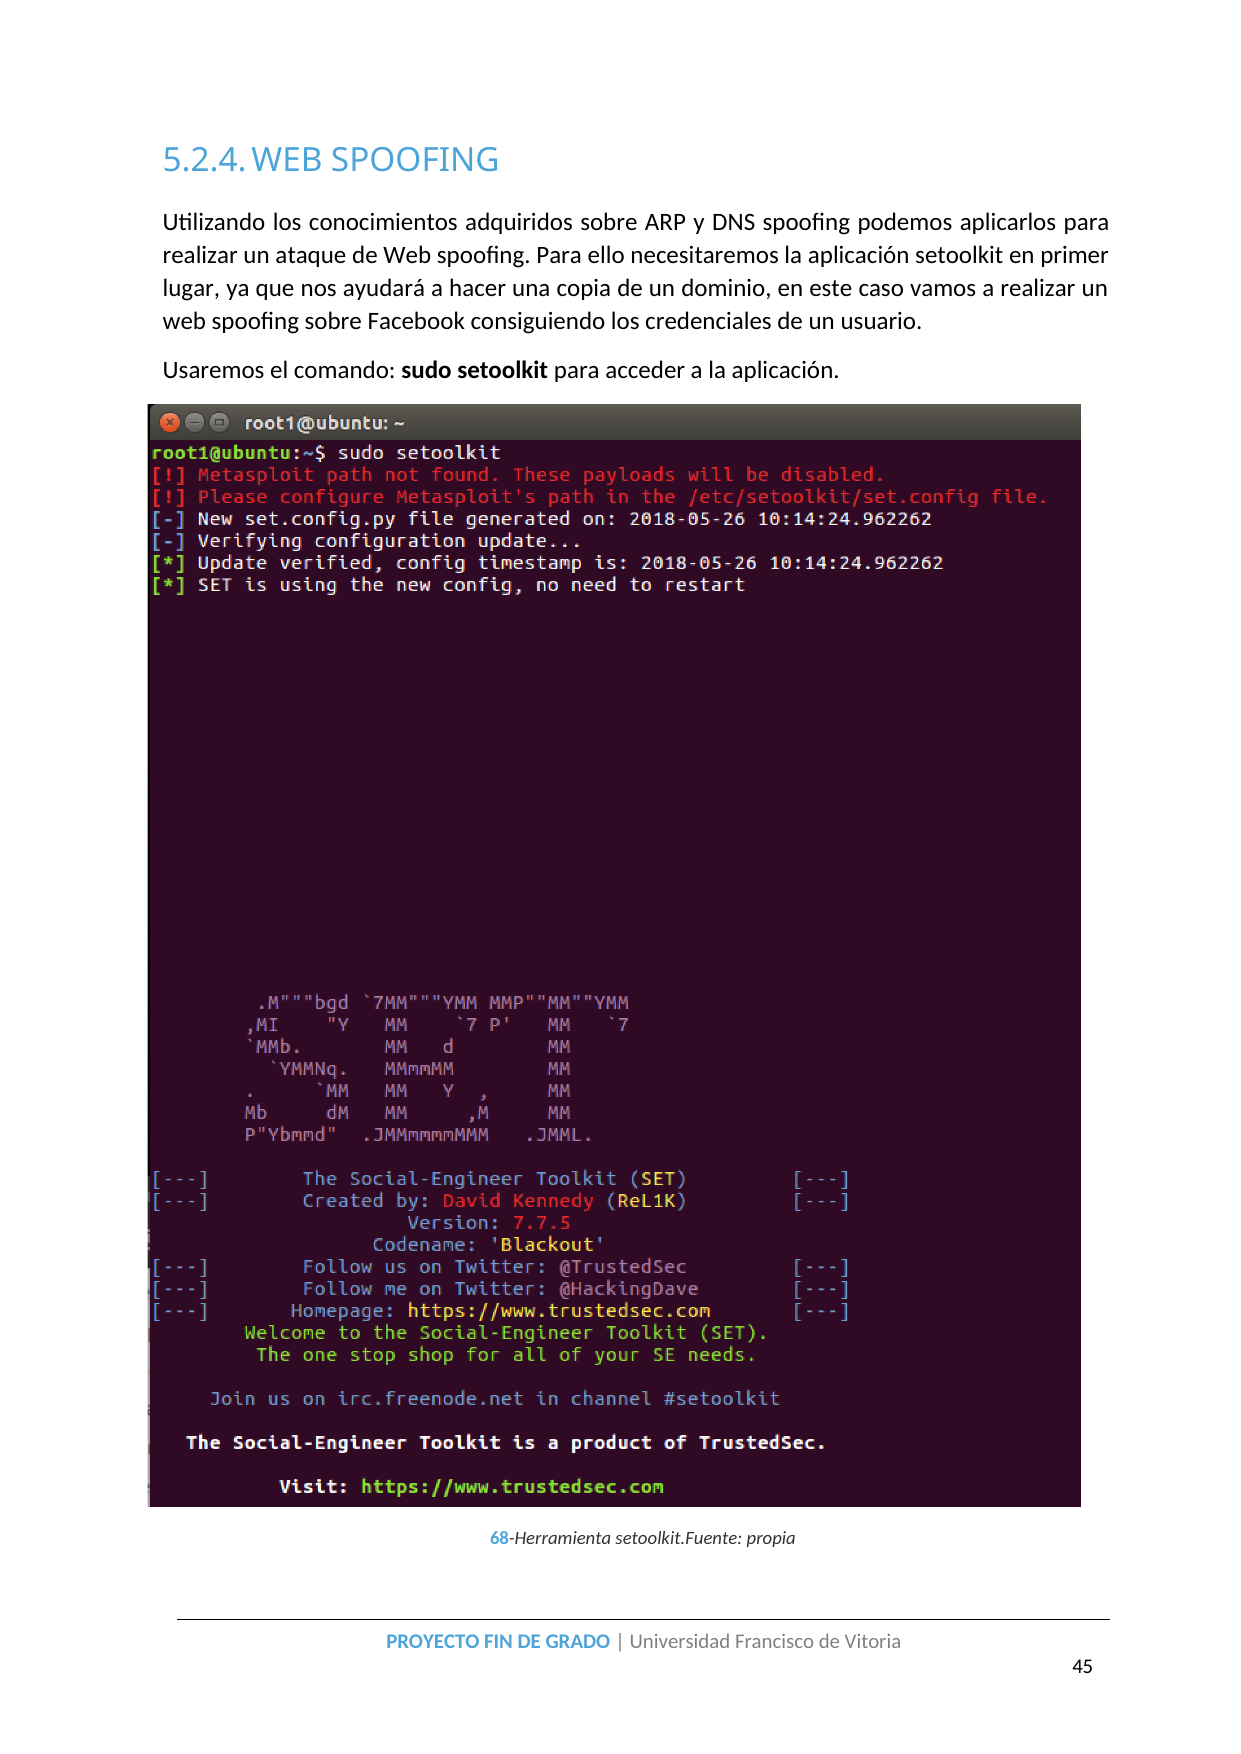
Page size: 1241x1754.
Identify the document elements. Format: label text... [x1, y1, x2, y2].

text Usaremos el comando: sudo setoolkit para acceder a la aplicación. [162, 354, 1110, 385]
picture [147, 404, 1081, 1507]
subtitle WEB SPOOFING [162, 136, 1110, 181]
text Utilizando los conocimientos adquiridos sobre ARP y DNS spoofing podemos aplicarlos para realizar un ataque de Web spoofing. Para ello necesitaremos la aplicación setoolkit en primer lugar, ya que nos ayudará a hacer una copia de un dominio, en este caso vamos a realizar un web spoofing sobre Facebook consiguiendo los credenciales de un usuario. [162, 206, 1110, 336]
text 68-Herramienta setoolkit.Fuente: propia [177, 1526, 1110, 1549]
